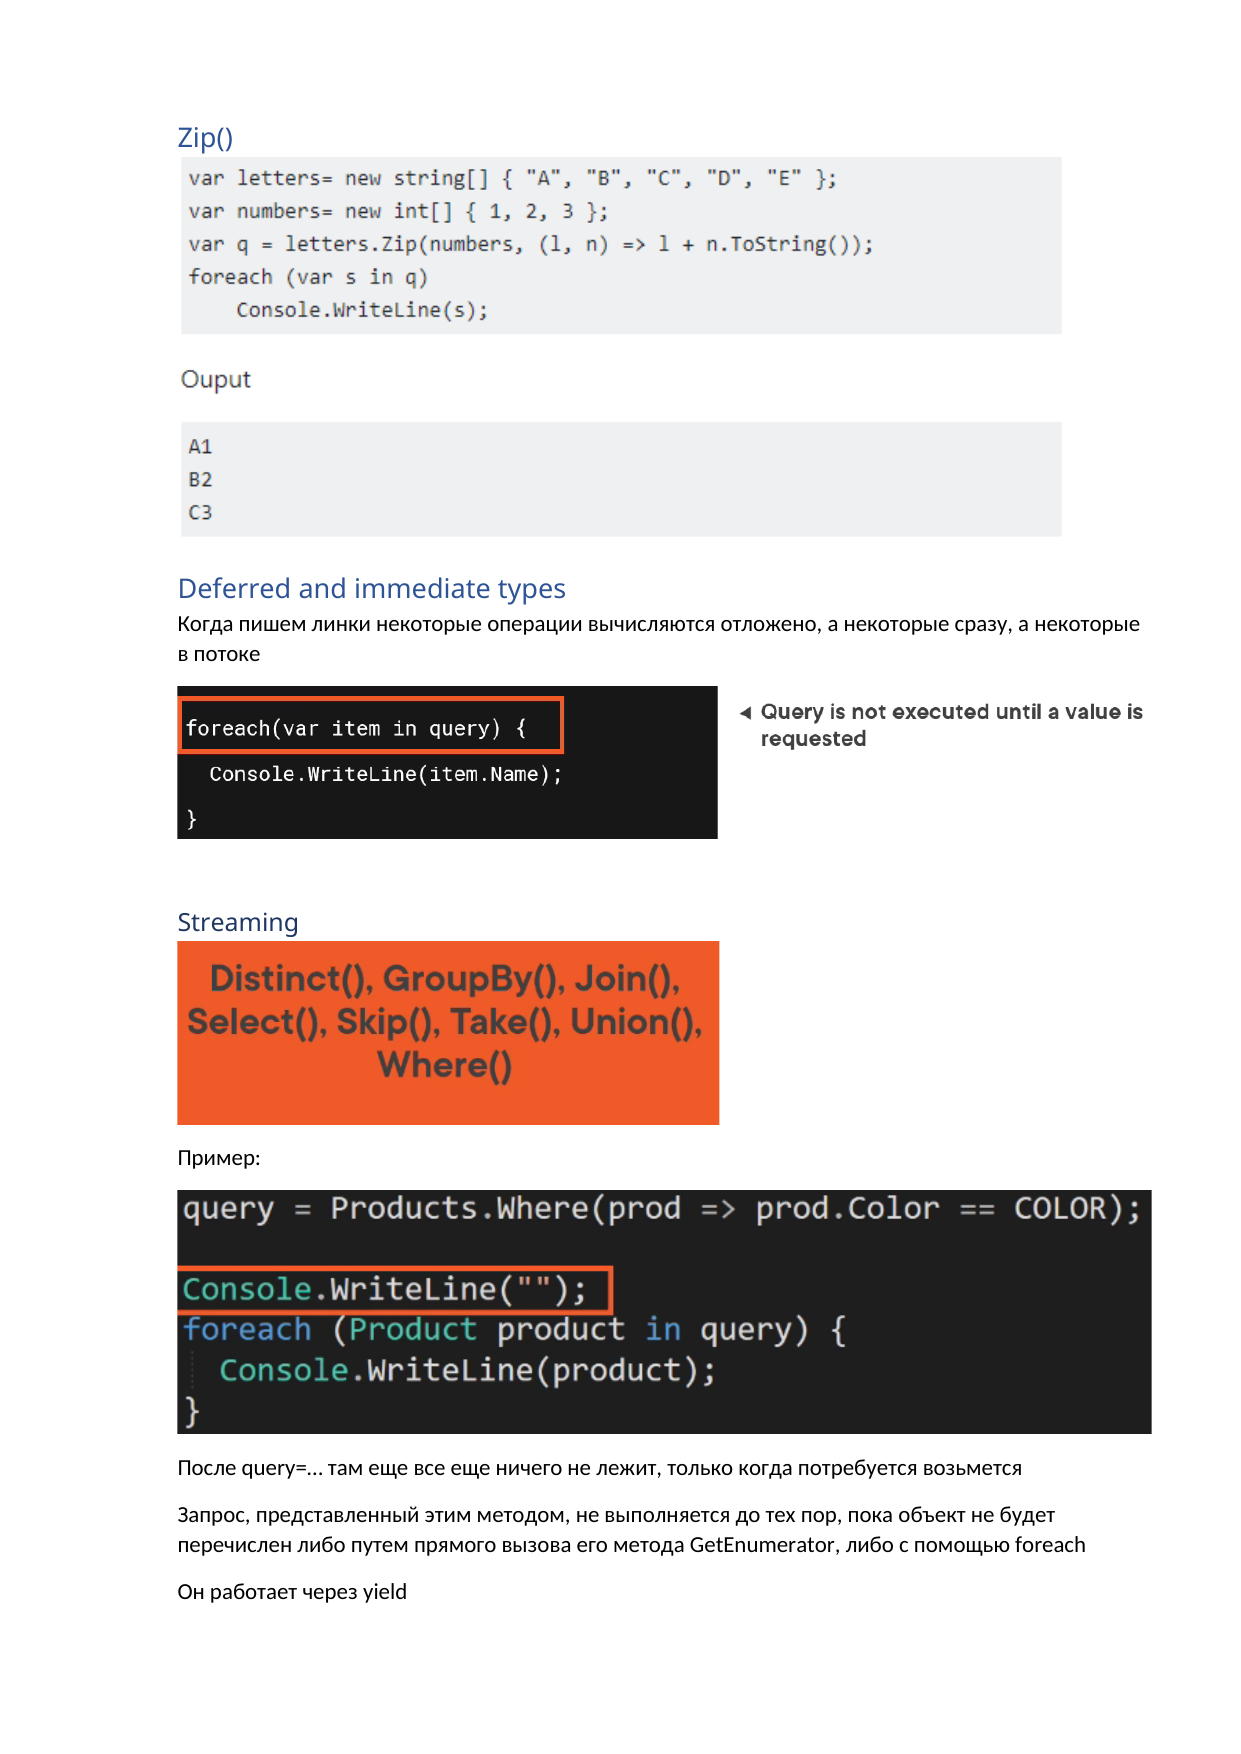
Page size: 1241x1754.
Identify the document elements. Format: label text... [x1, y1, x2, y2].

picture [177, 941, 720, 1125]
text Пример: [177, 1143, 1152, 1172]
subtitle Streaming [177, 905, 1152, 939]
picture [177, 157, 1062, 551]
subtitle Zip() [177, 118, 1152, 155]
text Он работает через yield [177, 1577, 1152, 1605]
subtitle Deferred and immediate types [177, 569, 1152, 606]
text После query=… там еще все еще ничего не лежит, только когда потребуется возьмется [177, 1453, 1152, 1481]
text Когда пишем линки некоторые операции вычисляются отложено, а некоторые сразу, а некоторые в потоке [177, 609, 1152, 667]
picture [177, 1190, 1152, 1434]
picture [177, 686, 1152, 839]
text Запрос, представленный этим методом, не выполняется до тех пор, пока объект не будет перечислен либо путем прямого вызова его метода GetEnumerator, либо с помощью foreach [177, 1500, 1152, 1558]
